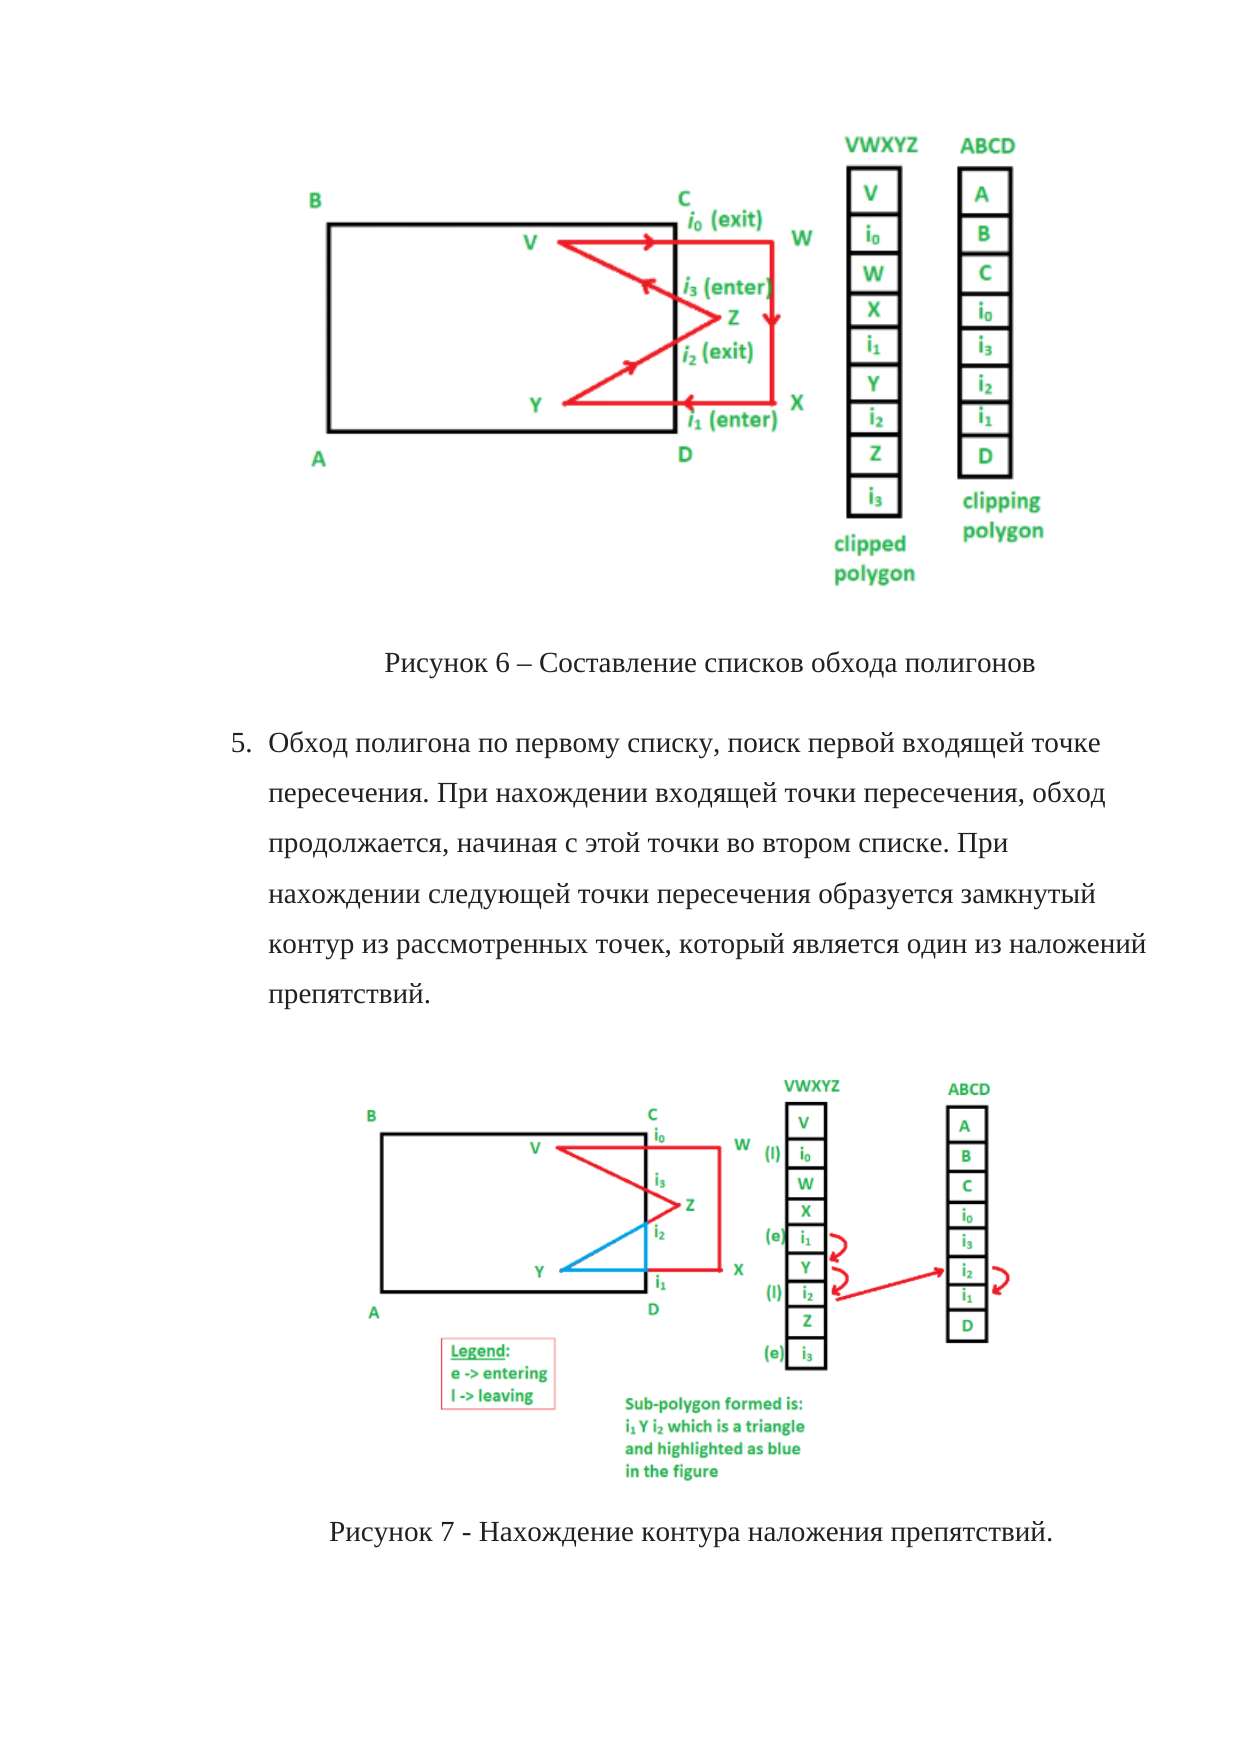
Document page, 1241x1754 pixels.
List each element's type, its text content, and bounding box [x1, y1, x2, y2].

picture [354, 1055, 1029, 1498]
picture [268, 118, 1064, 600]
text Рисунок 6 – Составление списков обхода полигонов [268, 645, 1152, 679]
list Обход полигона по первому списку, поиск первой входящей точке пересечения. При нахождении входящей точки пересечения, обход продолжается, начиная с этой точки во втором списке. При нахождении следующей точки пересечения образуется замкнутый контур из рассмотренных точек, который является один из наложений препятствий. [231, 725, 1152, 1010]
